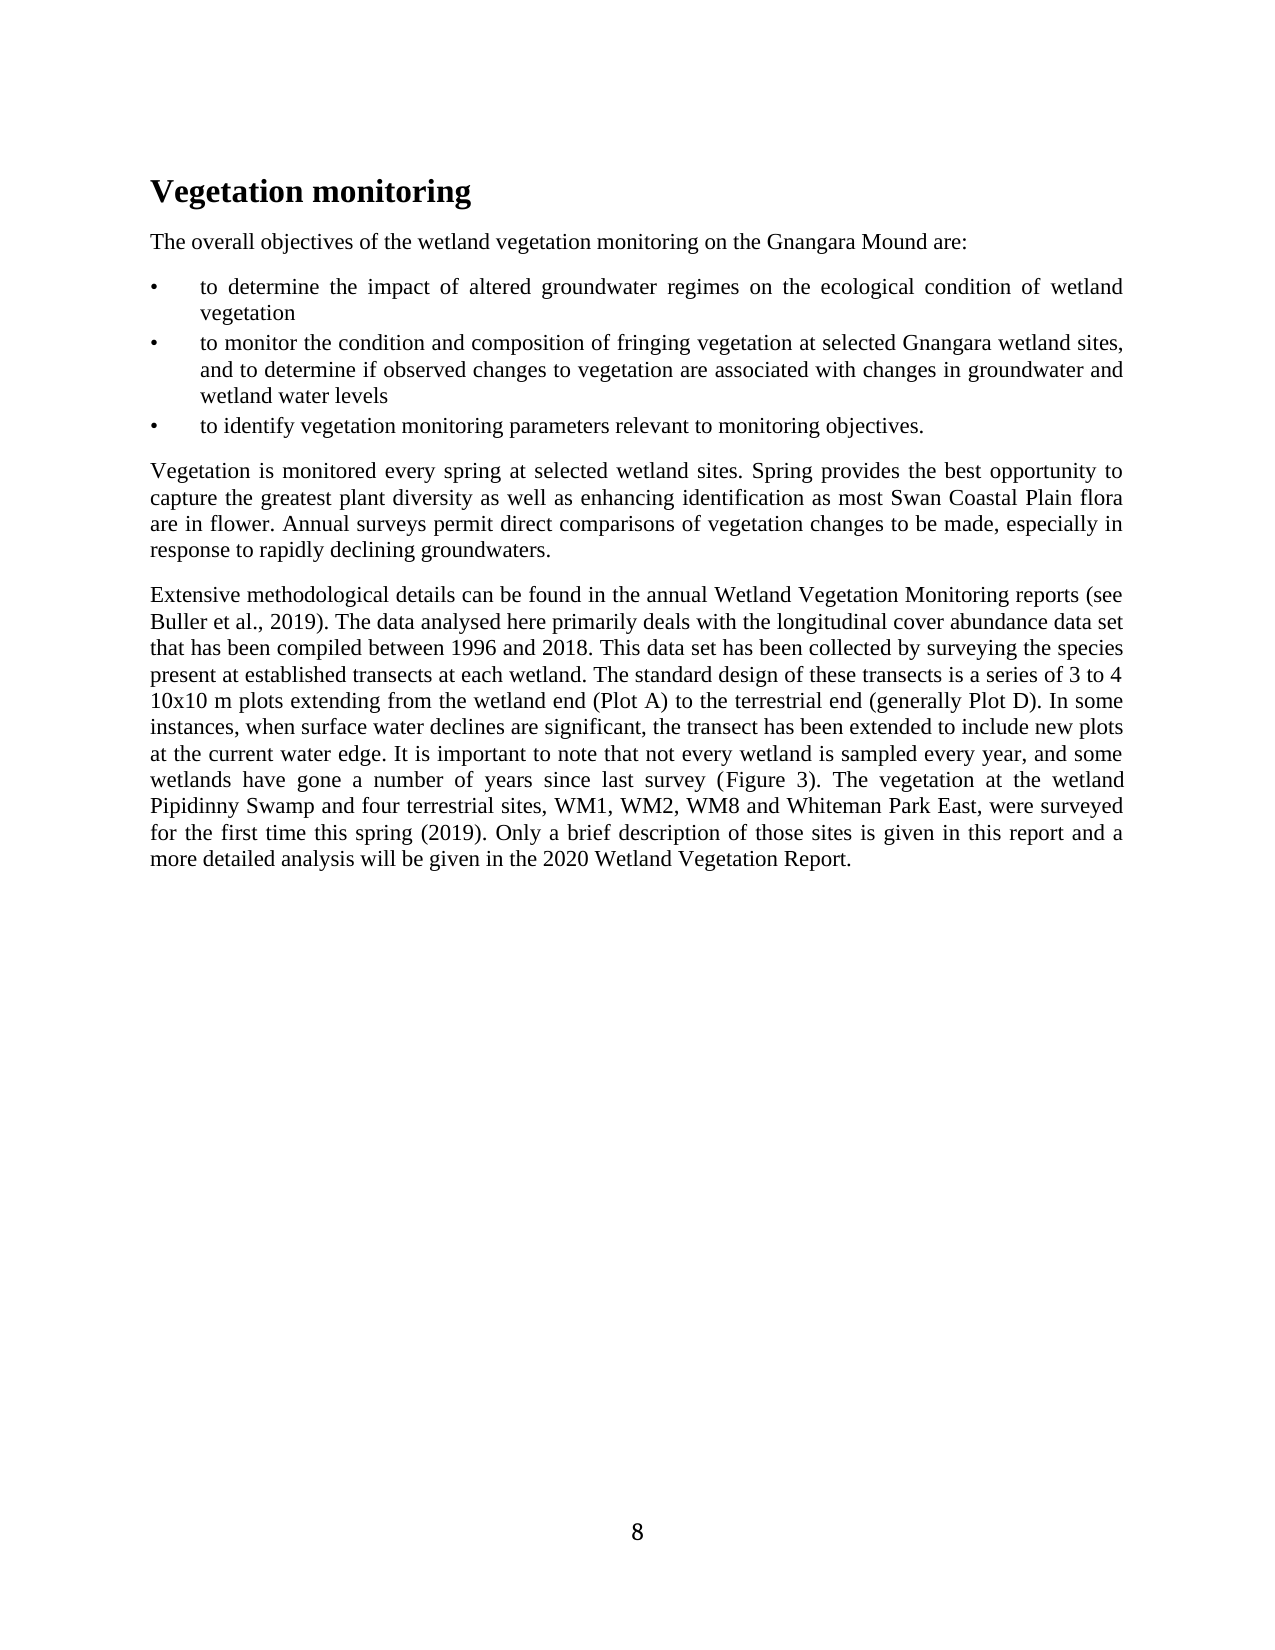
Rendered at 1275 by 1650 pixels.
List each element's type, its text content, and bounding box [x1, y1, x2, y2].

list to monitor the condition and composition of fringing vegetation at selected Gnangara wetland sites, and to determine if observed changes to vegetation are associated with changes in groundwater and wetland water levels [150, 329, 1125, 408]
text The overall objectives of the wetland vegetation monitoring on the Gnangara Mound are: [150, 228, 1125, 254]
text Vegetation is monitored every spring at selected wetland sites. Spring provides the best opportunity to capture the greatest plant diversity as well as enhancing identification as most Swan Coastal Plain flora are in flower. Annual surveys permit direct comparisons of vegetation changes to be made, especially in response to rapidly declining groundwaters. [150, 457, 1125, 563]
list to identify vegetation monitoring parameters relevant to monitoring objectives. [150, 412, 1125, 439]
subtitle Vegetation monitoring [150, 171, 1125, 209]
list to determine the impact of altered groundwater regimes on the ecological condition of wetland vegetation [150, 273, 1125, 326]
text Extensive methodological details can be found in the annual Wetland Vegetation Monitoring reports (see Buller et al., 2019). The data analysed here primarily deals with the longitudinal cover abundance data set that has been compiled between 1996 and 2018. This data set has been collected by surveying the species present at established transects at each wetland. The standard design of these transects is a series of 3 to 4 10x10 m plots extending from the wetland end (Plot A) to the terrestrial end (generally Plot D). In some instances, when surface water declines are significant, the transect has been extended to include new plots at the current water edge. It is important to note that not every wetland is sampled every year, and some wetlands have gone a number of years since last survey (Figure 3). The vegetation at the wetland Pipidinny Swamp and four terrestrial sites, WM1, WM2, WM8 and Whiteman Park East, were surveyed for the first time this spring (2019). Only a brief description of those sites is given in this report and a more detailed analysis will be given in the 2020 Wetland Vegetation Report. [150, 582, 1125, 871]
